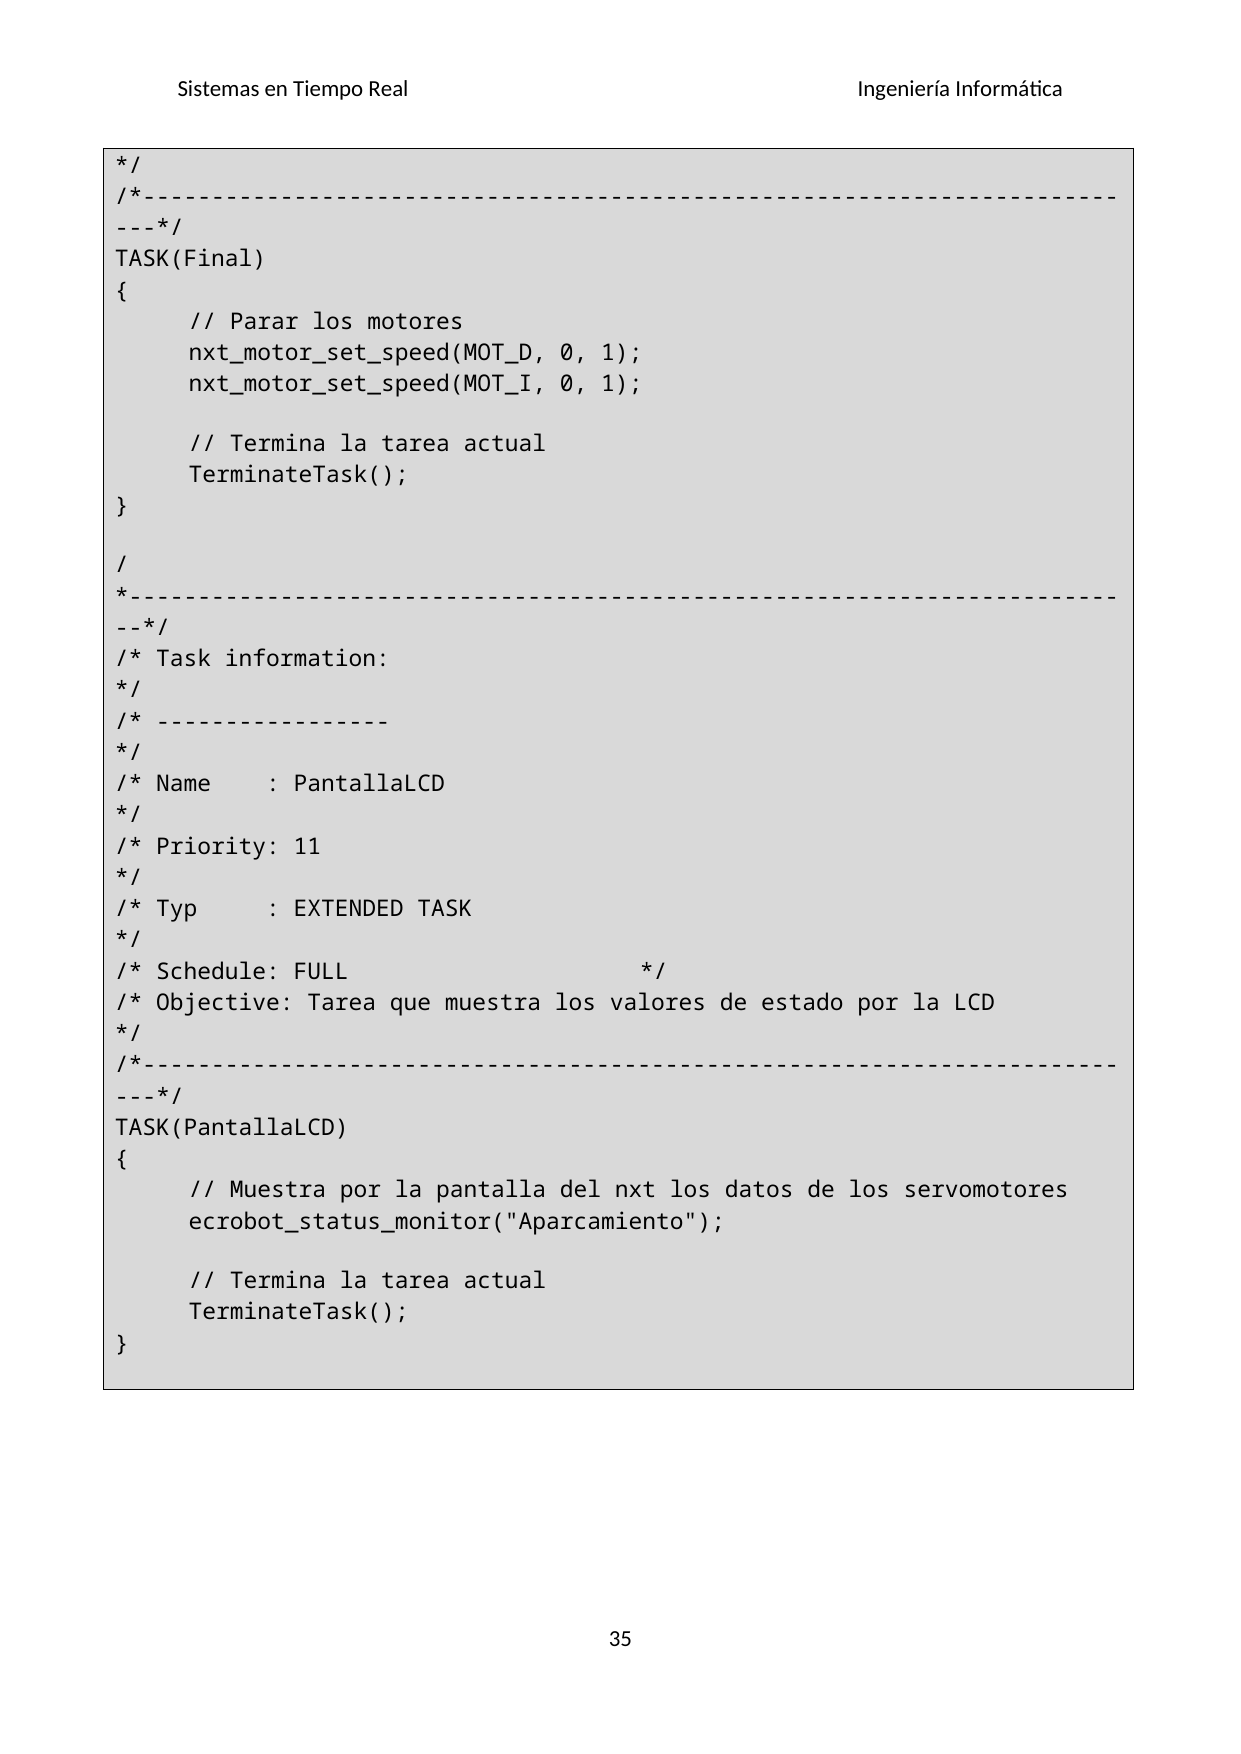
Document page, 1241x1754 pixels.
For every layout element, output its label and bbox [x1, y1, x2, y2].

table_header [104, 149, 1133, 1389]
